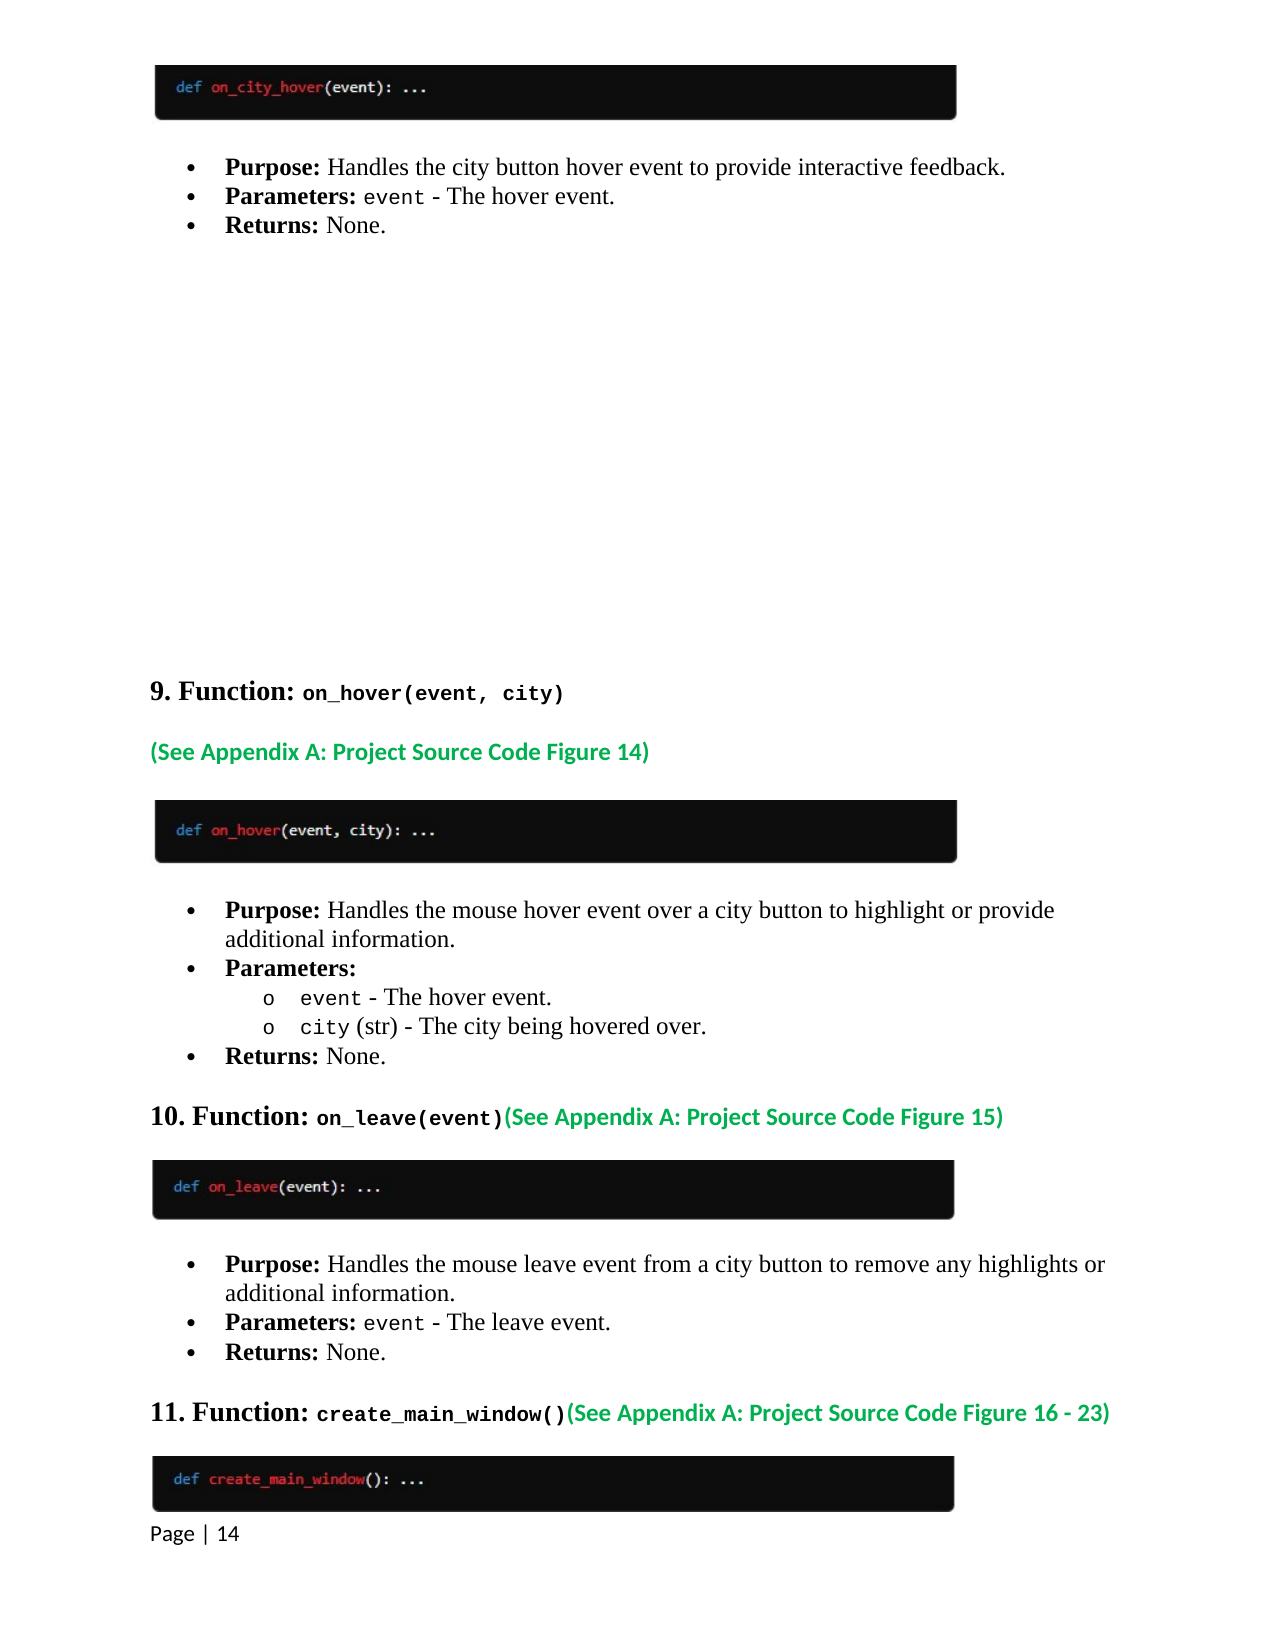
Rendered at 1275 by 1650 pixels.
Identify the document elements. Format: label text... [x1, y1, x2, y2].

list Purpose: Handles the mouse hover event over a city button to highlight or provide additional information. [187, 895, 1125, 953]
list Returns: None. [187, 211, 1125, 239]
list Parameters: event - The hover event. [187, 181, 1125, 211]
list Parameters: event - The leave event. [187, 1307, 1125, 1337]
list Purpose: Handles the city button hover event to provide interactive feedback. [187, 152, 1125, 181]
text 10. Function: on_leave(event)(See Appendix A: Project Source Code Figure 15) [150, 1099, 1125, 1131]
list event - The hover event. [262, 982, 1125, 1011]
text 11. Function: create_main_window()(See Appendix A: Project Source Code Figure 16 - 23) [150, 1394, 1125, 1427]
list Purpose: Handles the mouse leave event from a city button to remove any highlights or additional information. [187, 1249, 1125, 1307]
list Parameters: [187, 953, 1125, 982]
list city (str) - The city being hovered over. [262, 1011, 1125, 1041]
list Returns: None. [187, 1337, 1125, 1365]
picture [150, 1160, 957, 1221]
text (See Appendix A: Project Source Code Figure 14) [150, 736, 1125, 766]
text 9. Function: on_hover(event, city) [150, 674, 1125, 707]
picture [150, 1456, 957, 1512]
picture [150, 65, 958, 124]
picture [150, 800, 961, 867]
list Returns: None. [187, 1041, 1125, 1069]
